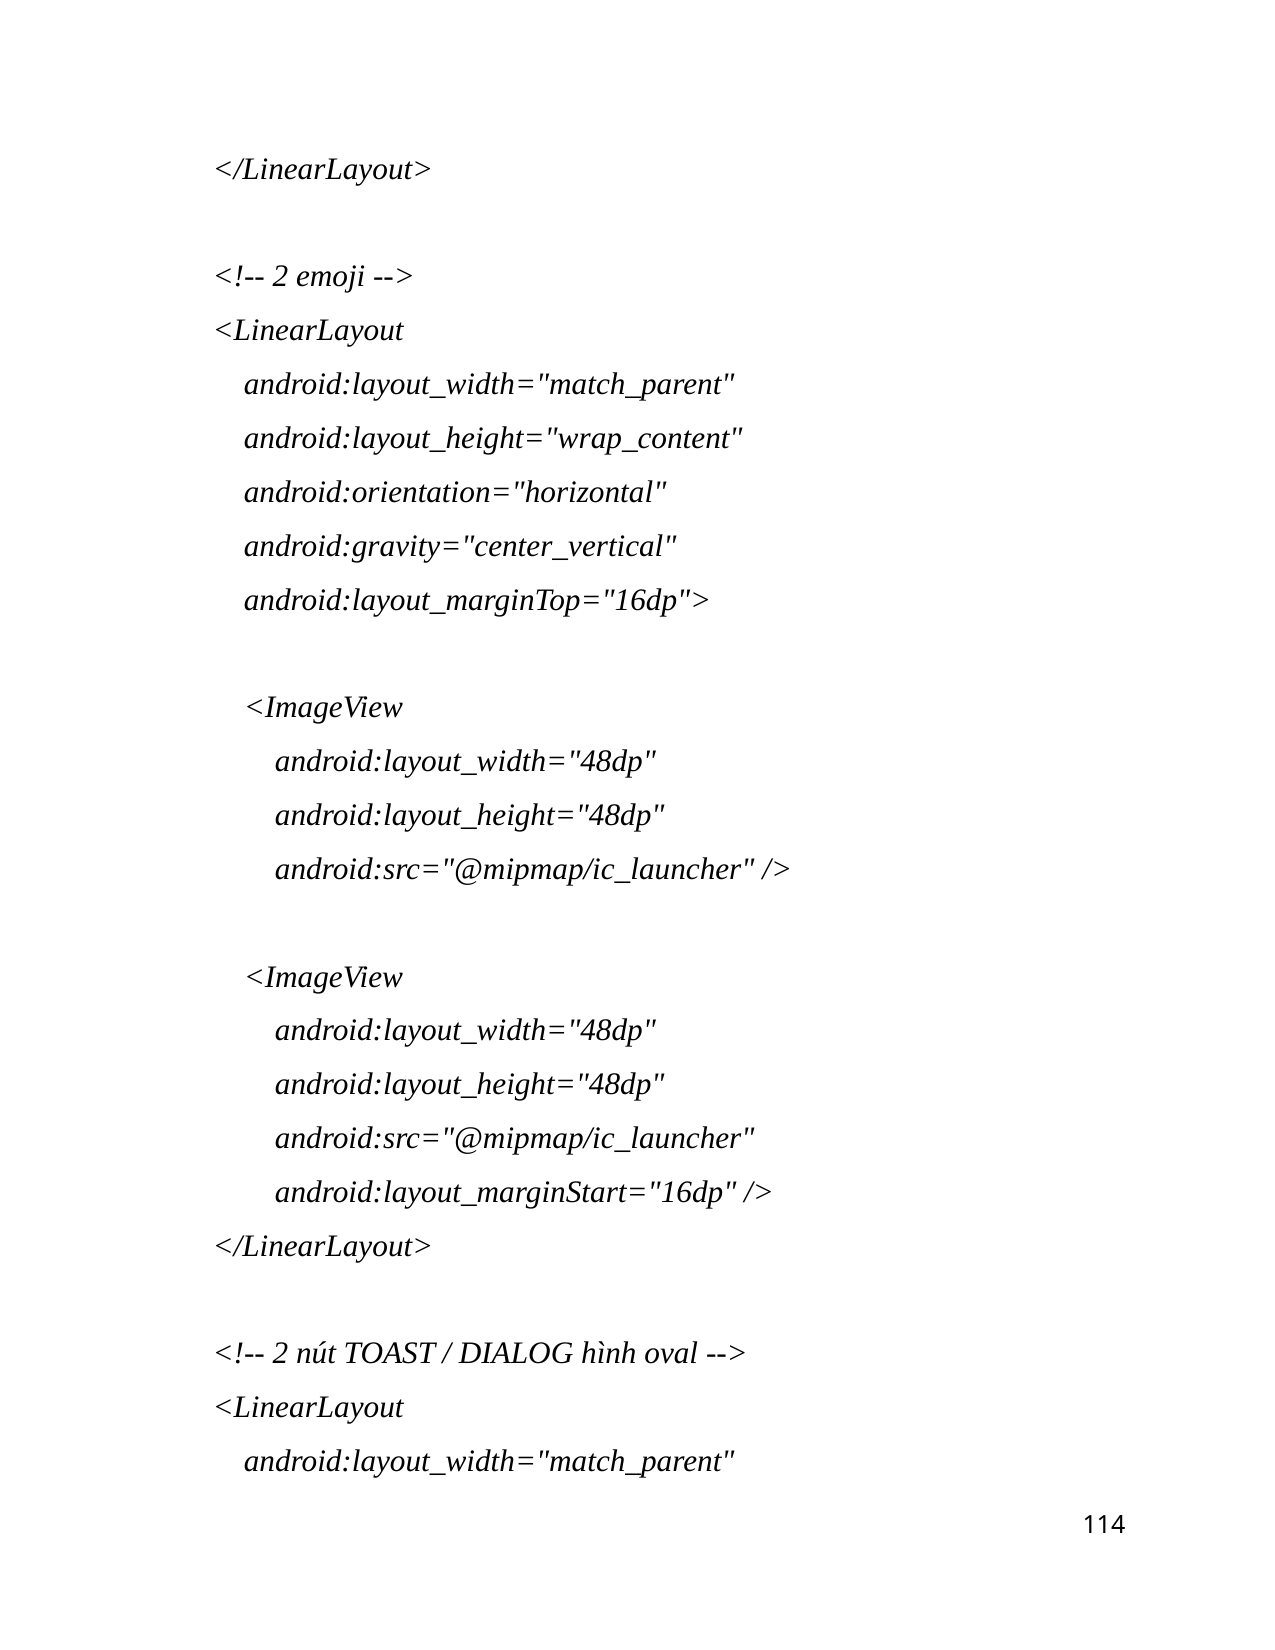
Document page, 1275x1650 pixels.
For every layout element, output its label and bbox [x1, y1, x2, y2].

text [150, 150, 1125, 1478]
